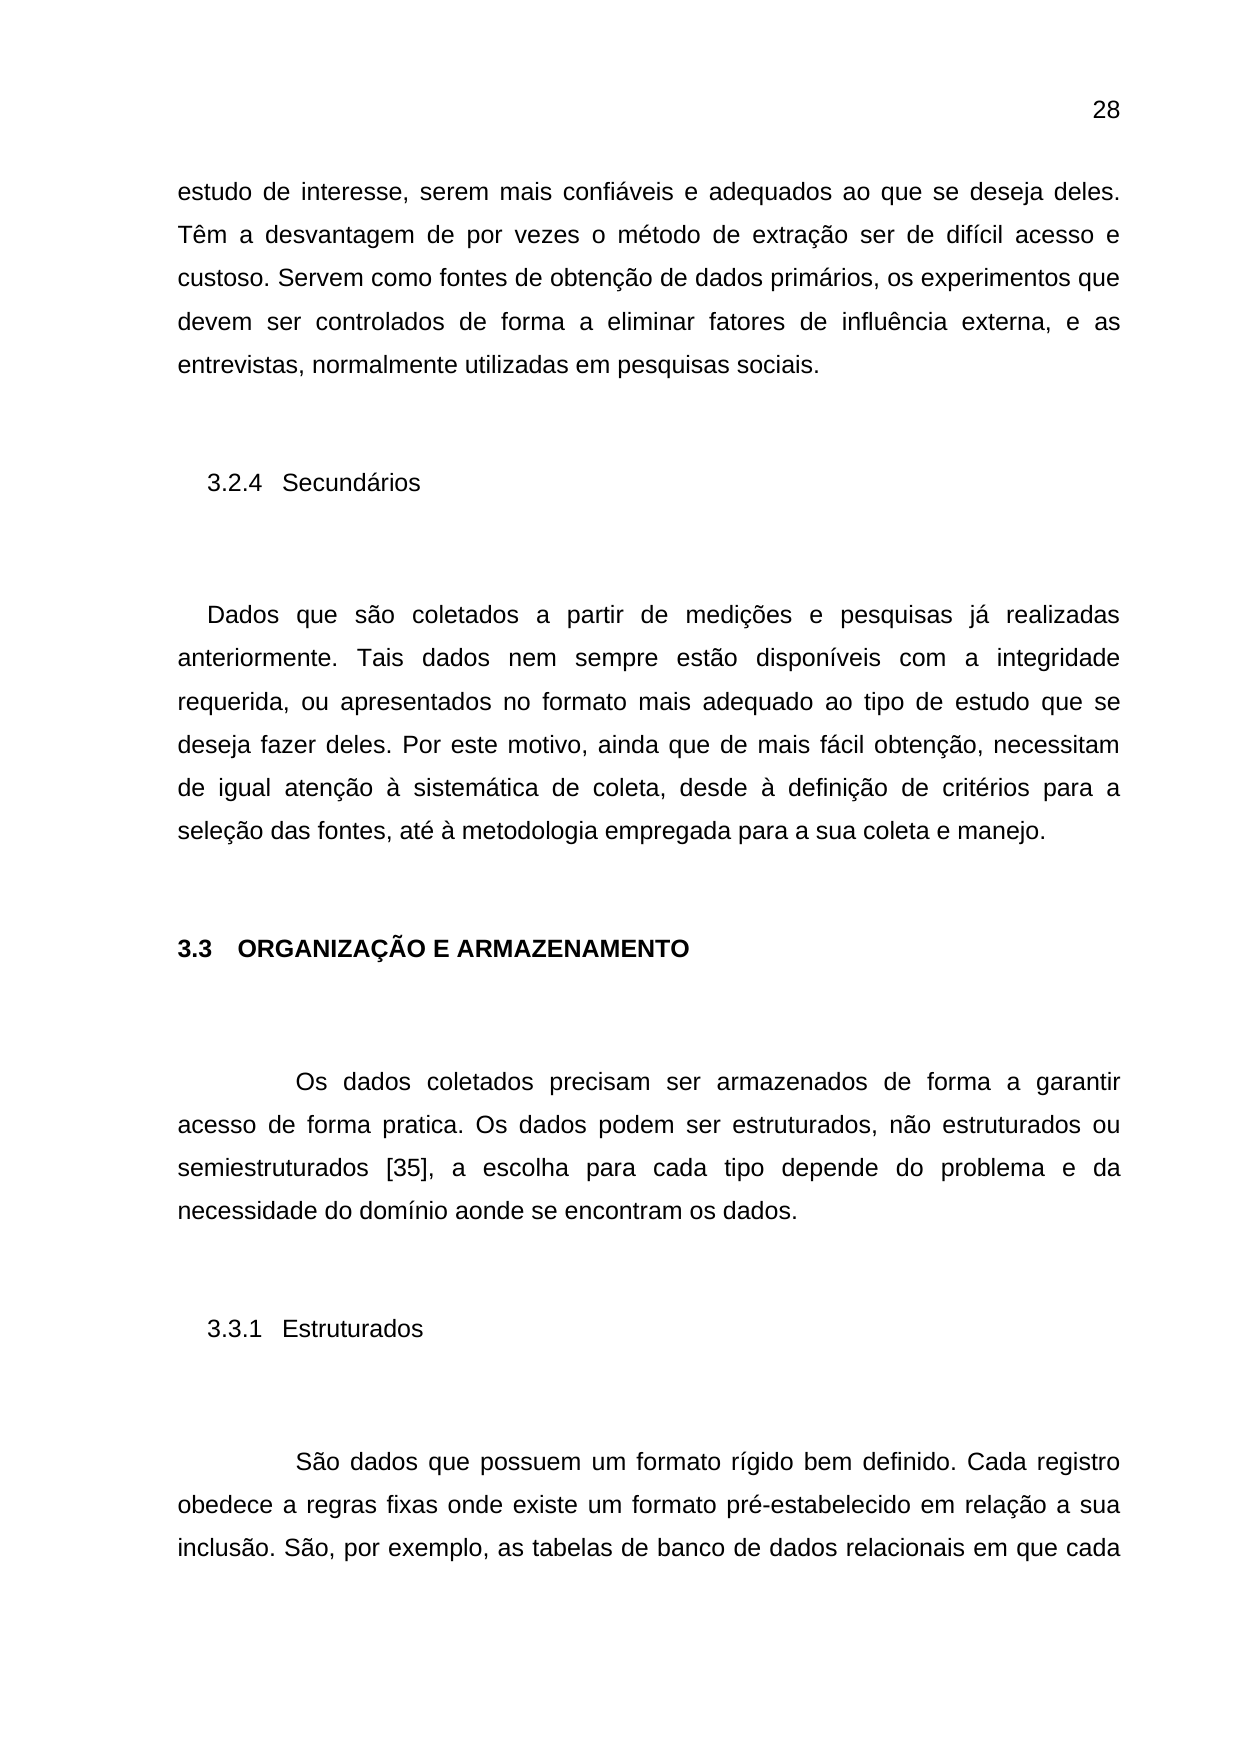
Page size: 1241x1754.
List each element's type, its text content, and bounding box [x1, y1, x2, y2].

subtitle Secundários [207, 468, 1122, 497]
text Os dados coletados precisam ser armazenados de forma a garantir acesso de forma pratica. Os dados podem ser estruturados, não estruturados ou semiestruturados [‎35], a escolha para cada tipo depende do problema e da necessidade do domínio aonde se encontram os dados. [177, 1067, 1122, 1225]
subtitle Estruturados [207, 1314, 1122, 1343]
text Dados que são coletados a partir de medições e pesquisas já realizadas anteriormente. Tais dados nem sempre estão disponíveis com a integridade requerida, ou apresentados no formato mais adequado ao tipo de estudo que se deseja fazer deles. Por este motivo, ainda que de mais fácil obtenção, necessitam de igual atenção à sistemática de coleta, desde à definição de critérios para a seleção das fontes, até à metodologia empregada para a sua coleta e manejo. [177, 600, 1122, 845]
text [177, 1447, 1122, 1562]
subtitle ORGANIZAÇÃO E ARMAZENAMENTO [177, 934, 1122, 963]
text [177, 177, 1122, 378]
